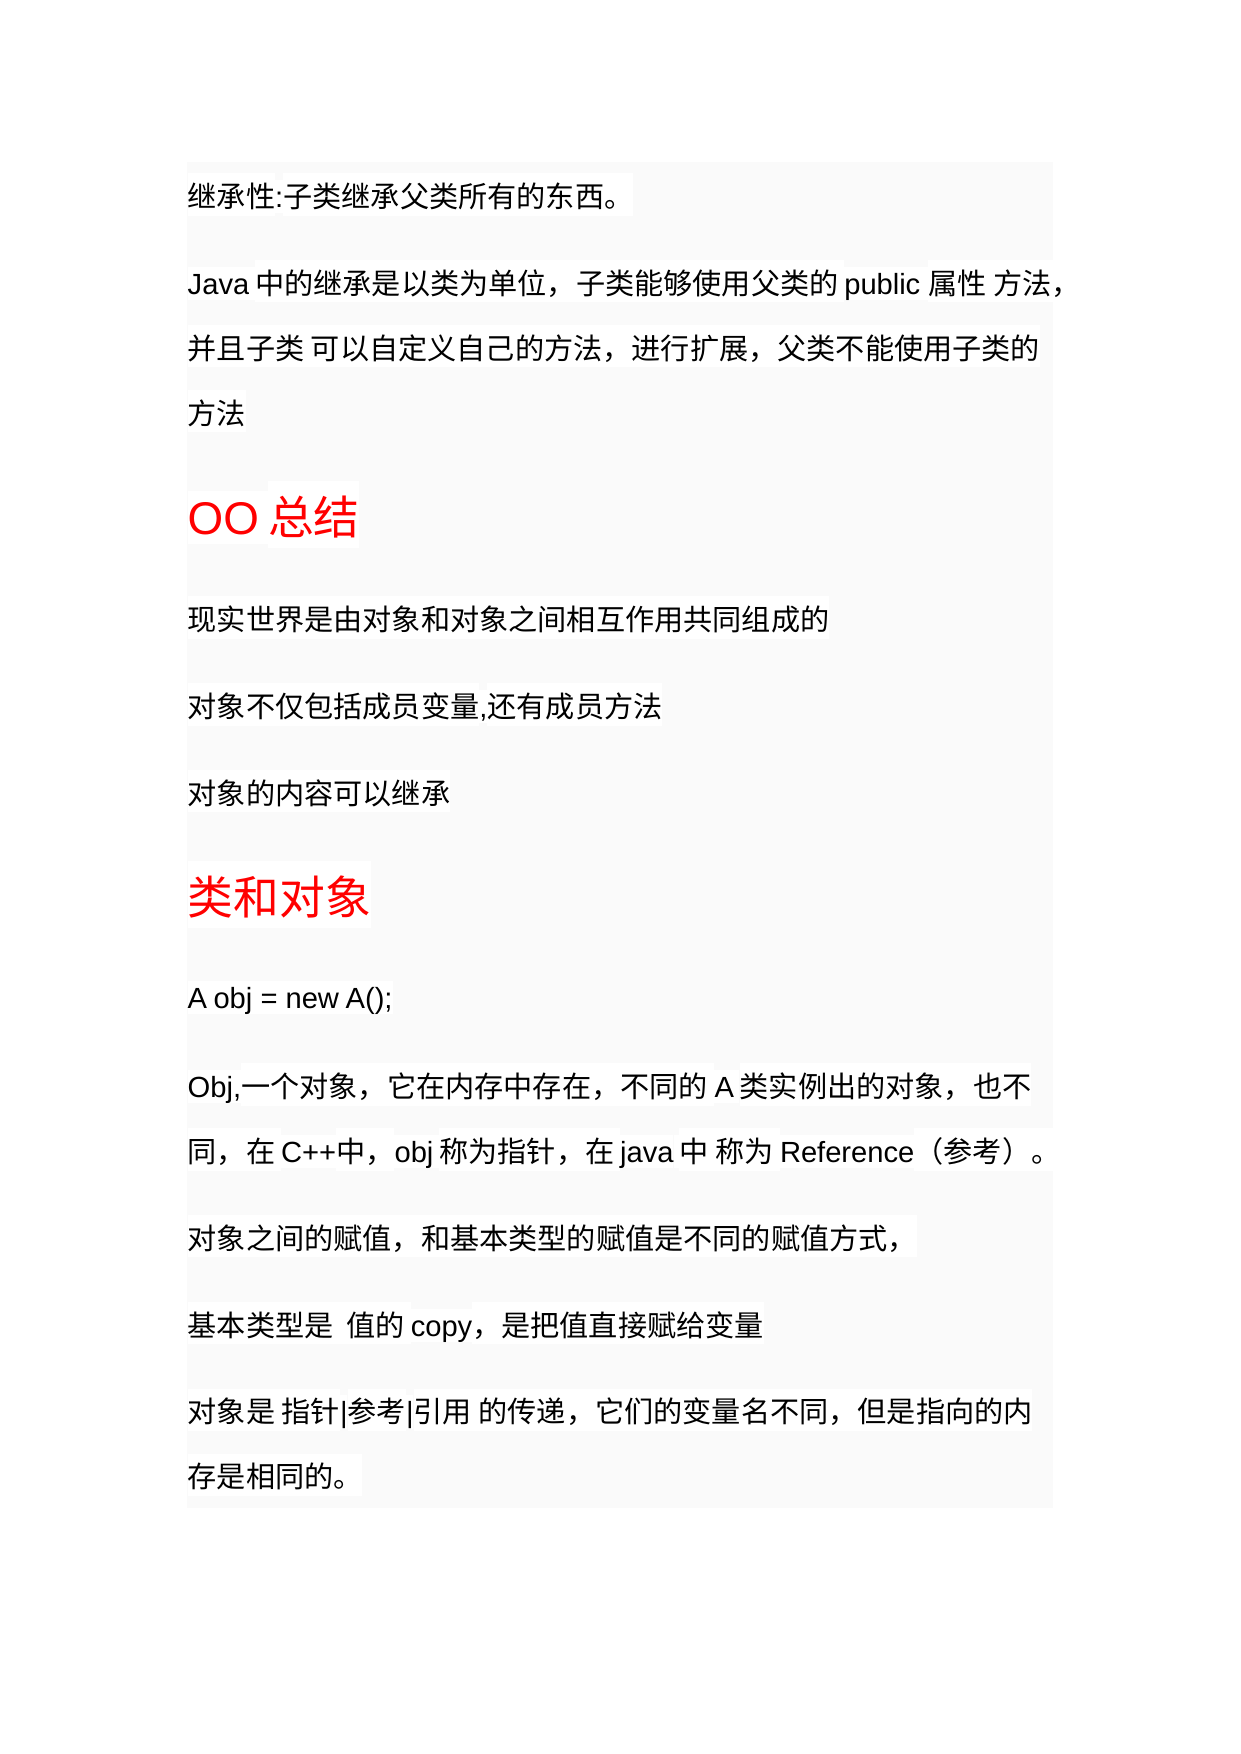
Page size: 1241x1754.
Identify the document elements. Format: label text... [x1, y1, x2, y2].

text 现实世界是由对象和对象之间相互作用共同组成的 [187, 585, 1053, 650]
text 对象之间的赋值，和基本类型的赋值是不同的赋值方式， [187, 1204, 1053, 1269]
text 类和对象 [187, 846, 1053, 943]
text 对象是 指针|参考|引用 的传递，它们的变量名不同，但是指向的内存是相同的。 [187, 1378, 1053, 1508]
text 对象不仅包括成员变量,还有成员方法 [187, 672, 1053, 737]
text A obj = new A(); [187, 965, 1053, 1030]
text Java中的继承是以类为单位，子类能够使用父类的public 属性 方法，并且子类 可以自定义自己的方法，进行扩展，父类不能使用子类的方法 [187, 249, 1053, 444]
text OO总结 [187, 466, 1053, 563]
text 基本类型是 值的copy，是把值直接赋给变量 [187, 1291, 1053, 1356]
text 继承性:子类继承父类所有的东西。 [187, 162, 1053, 227]
text Obj,一个对象，它在内存中存在，不同的 A类实例出的对象，也不同，在C++中，obj称为指针，在java中 称为 Reference（参考）。 [187, 1052, 1053, 1182]
text 对象的内容可以继承 [187, 759, 1053, 824]
